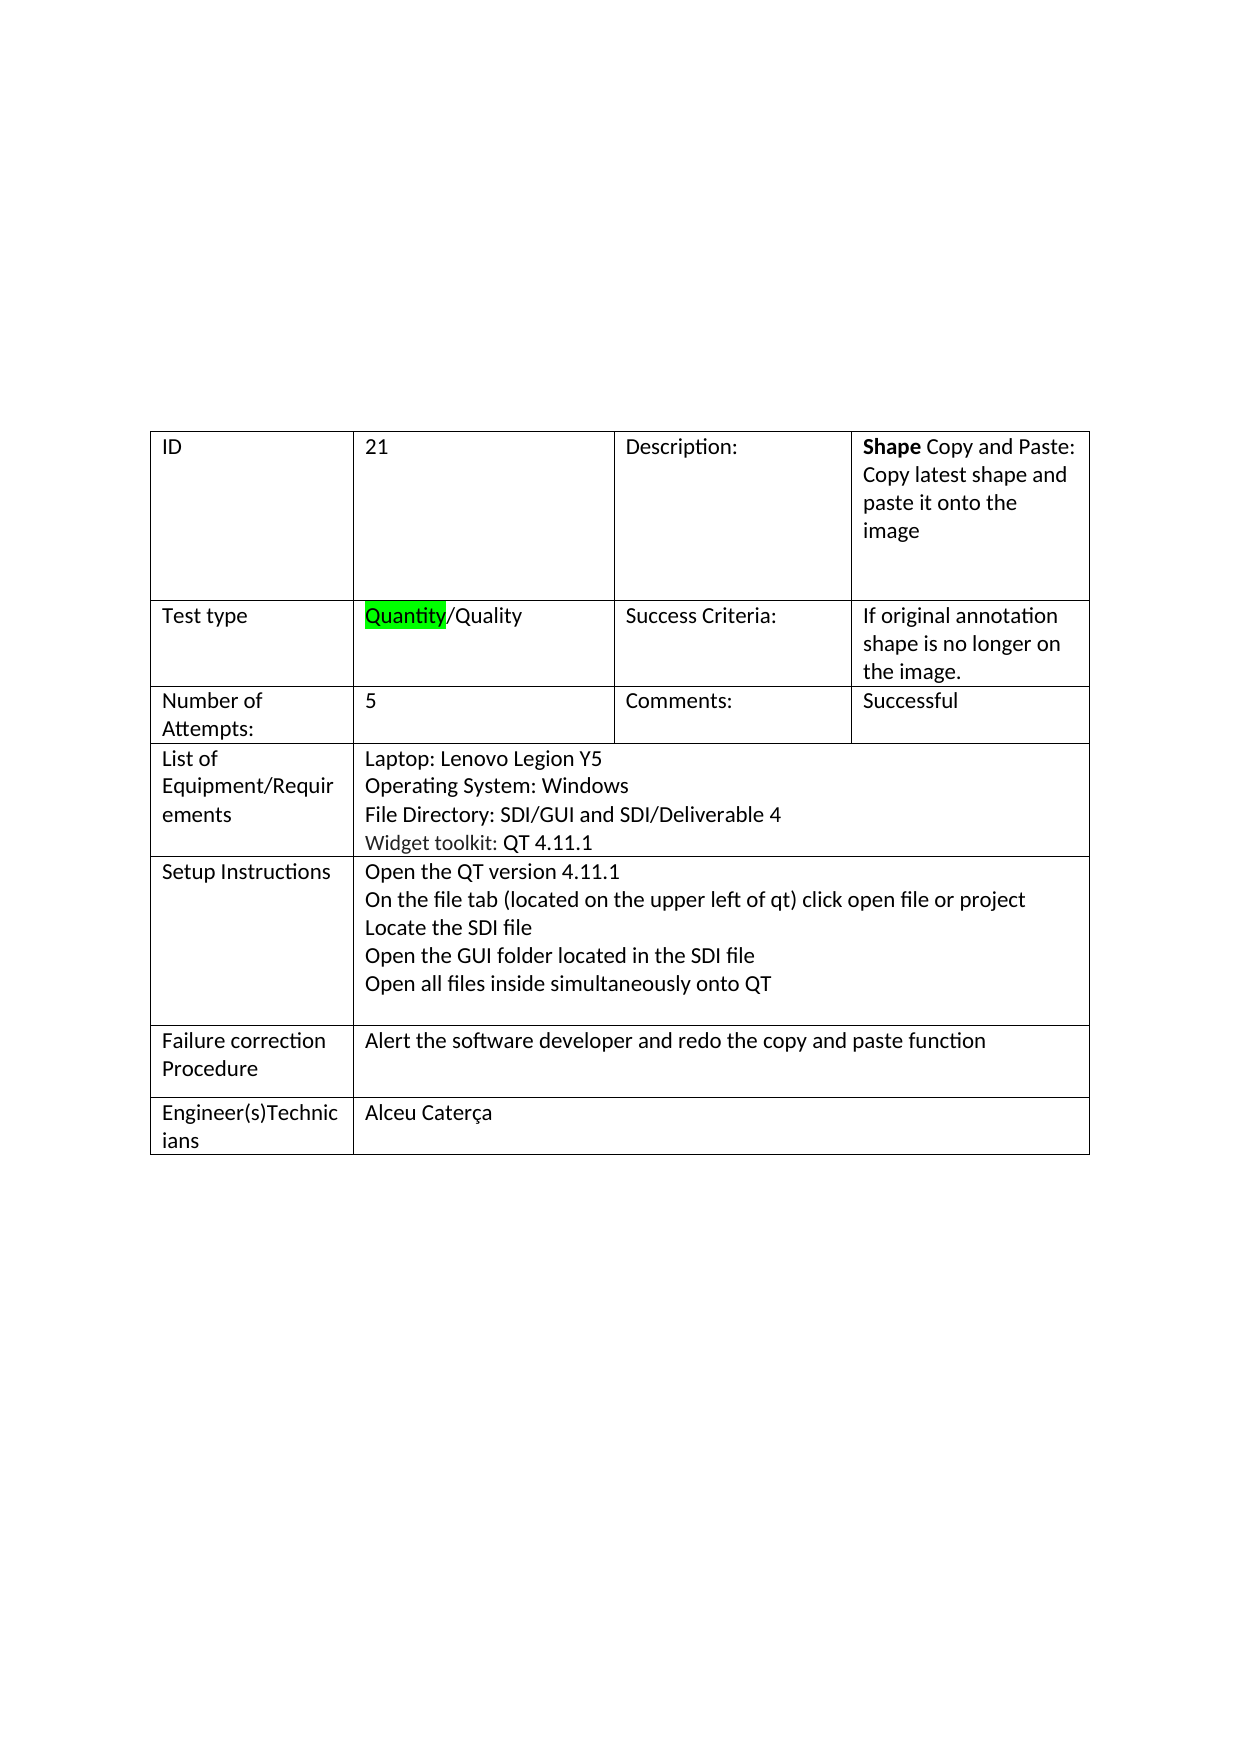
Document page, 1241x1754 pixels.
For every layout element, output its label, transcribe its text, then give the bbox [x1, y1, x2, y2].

table_cell Open the QT version 4.11.1 On the file tab (located on the upper left of qt) click open file or project Locate the SDI file Open the GUI folder located in the SDI file Open all files inside simultaneously onto QT [354, 857, 1089, 1025]
table_cell Successful [852, 687, 1089, 743]
table_cell Failure correction Procedure [151, 1026, 353, 1097]
table_cell Number of Attempts: [151, 687, 353, 743]
table_header Description: [615, 432, 851, 600]
table_cell Engineer(s)Technicians [151, 1098, 353, 1154]
table_cell Setup Instructions [151, 857, 353, 1025]
table_cell Alert the software developer and redo the copy and paste function [354, 1026, 1089, 1097]
table_header Shape Copy and Paste: Copy latest shape and paste it onto the image [852, 432, 1089, 600]
table_cell Success Criteria: [615, 601, 851, 686]
table_header 21 [354, 432, 614, 600]
table_cell Laptop: Lenovo Legion Y5 Operating System: Windows File Directory: SDI/GUI and SDI/Deliverable 4 Widget toolkit: QT 4.11.1 [354, 744, 1089, 856]
table_cell Comments: [615, 687, 851, 743]
table_cell 5 [354, 687, 614, 743]
table_cell If original annotation shape is no longer on the image. [852, 601, 1089, 686]
table_cell Alceu Caterça [354, 1098, 1089, 1154]
table_header ID [151, 432, 353, 600]
table_cell List of Equipment/Requirements [151, 744, 353, 856]
table_cell Quantity/Quality [354, 601, 614, 686]
table_cell Test type [151, 601, 353, 686]
